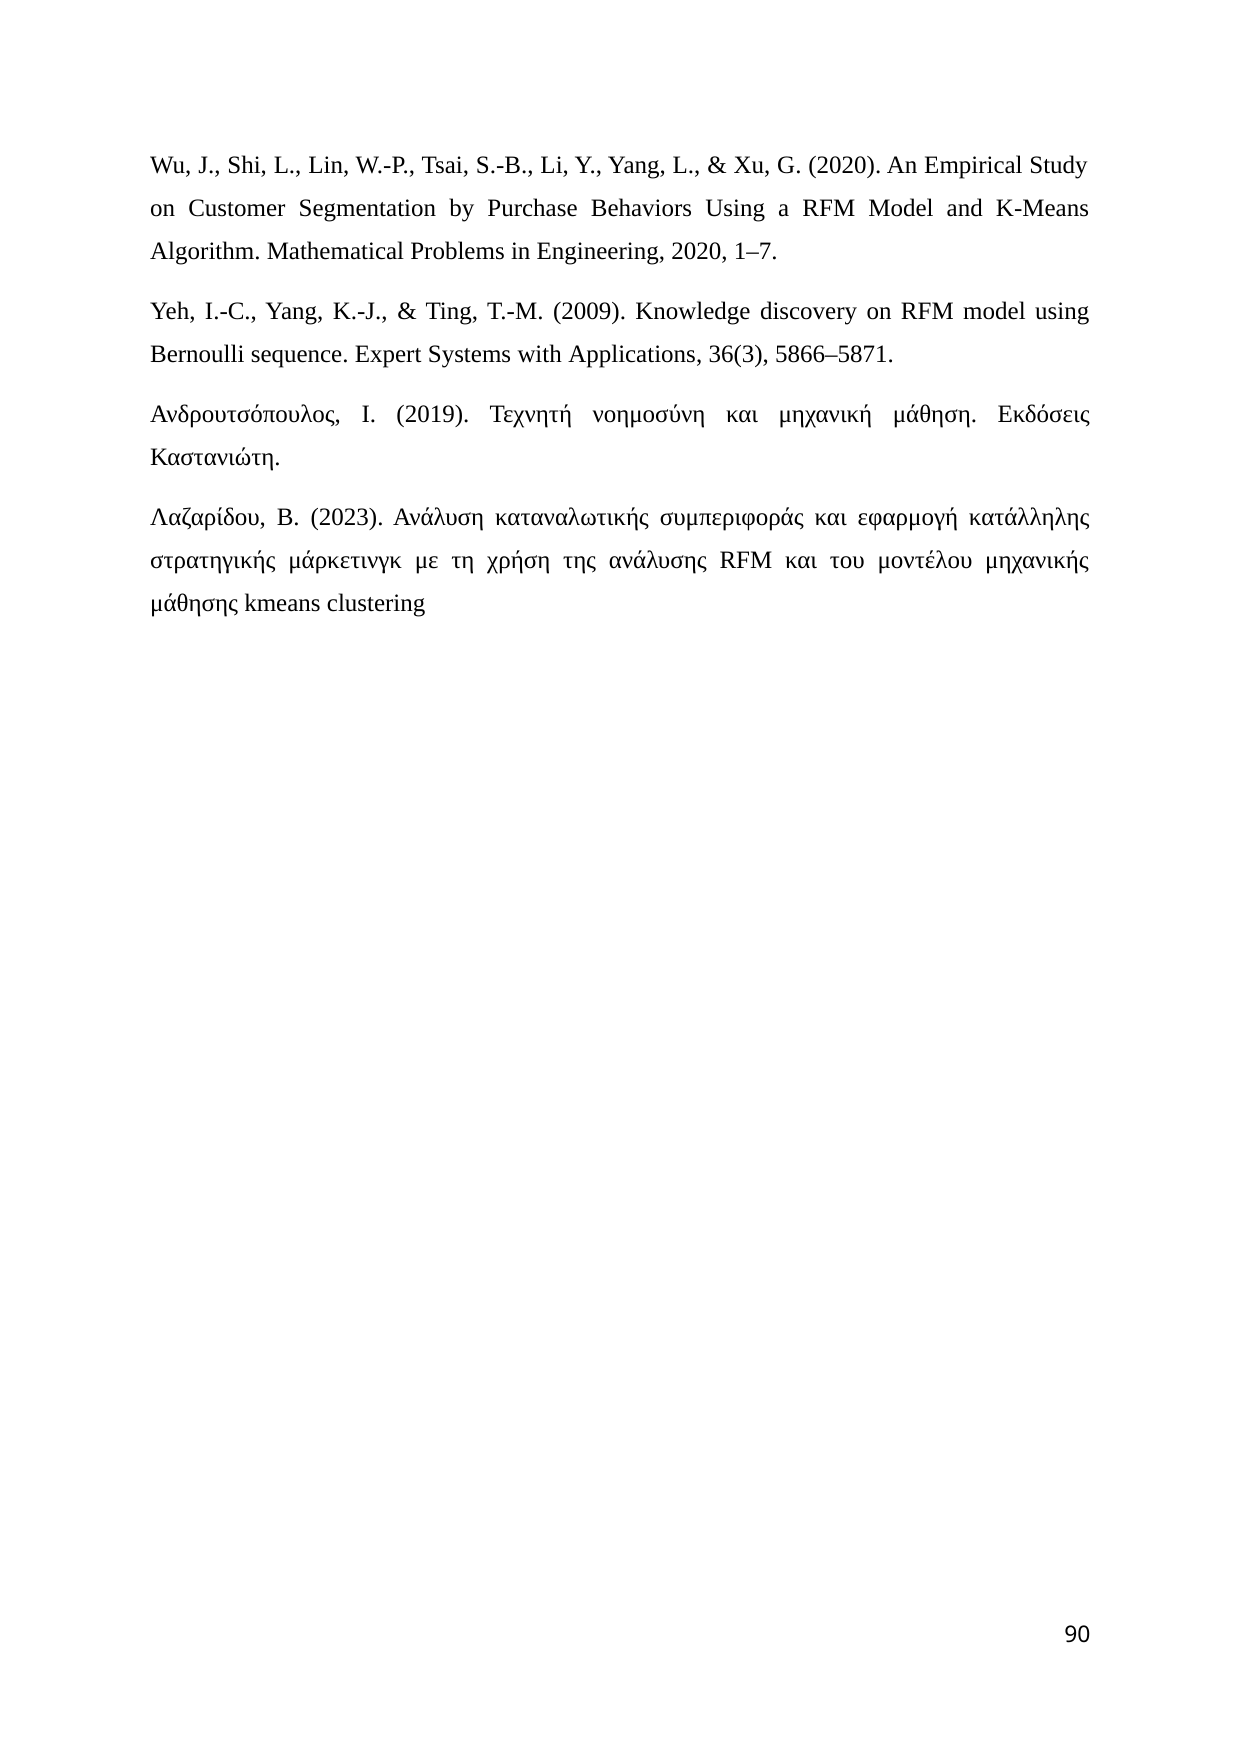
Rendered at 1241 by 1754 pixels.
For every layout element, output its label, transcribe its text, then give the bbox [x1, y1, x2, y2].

text Ανδρουτσόπουλος, Ι. (2019). Τεχνητή νοημοσύνη και μηχανική μάθηση. Εκδόσεις Καστανιώτη. [150, 399, 1090, 471]
text Yeh, I.-C., Yang, K.-J., & Ting, T.-M. (2009). Knowledge discovery on RFM model using Bernoulli sequence. Expert Systems with Applications, 36(3), 5866–5871. [150, 296, 1090, 368]
text Wu, J., Shi, L., Lin, W.-P., Tsai, S.-B., Li, Y., Yang, L., & Xu, G. (2020). An Empirical Study on Customer Segmentation by Purchase Behaviors Using a RFM Model and K-Means Algorithm. Mathematical Problems in Engineering, 2020, 1–7. [150, 150, 1090, 265]
text Λαζαρίδου, Β. (2023). Ανάλυση καταναλωτικής συμπεριφοράς και εφαρμογή κατάλληλης στρατηγικής μάρκετινγκ με τη χρήση της ανάλυσης RFM και του μοντέλου μηχανικής μάθησης kmeans clustering [150, 502, 1090, 617]
